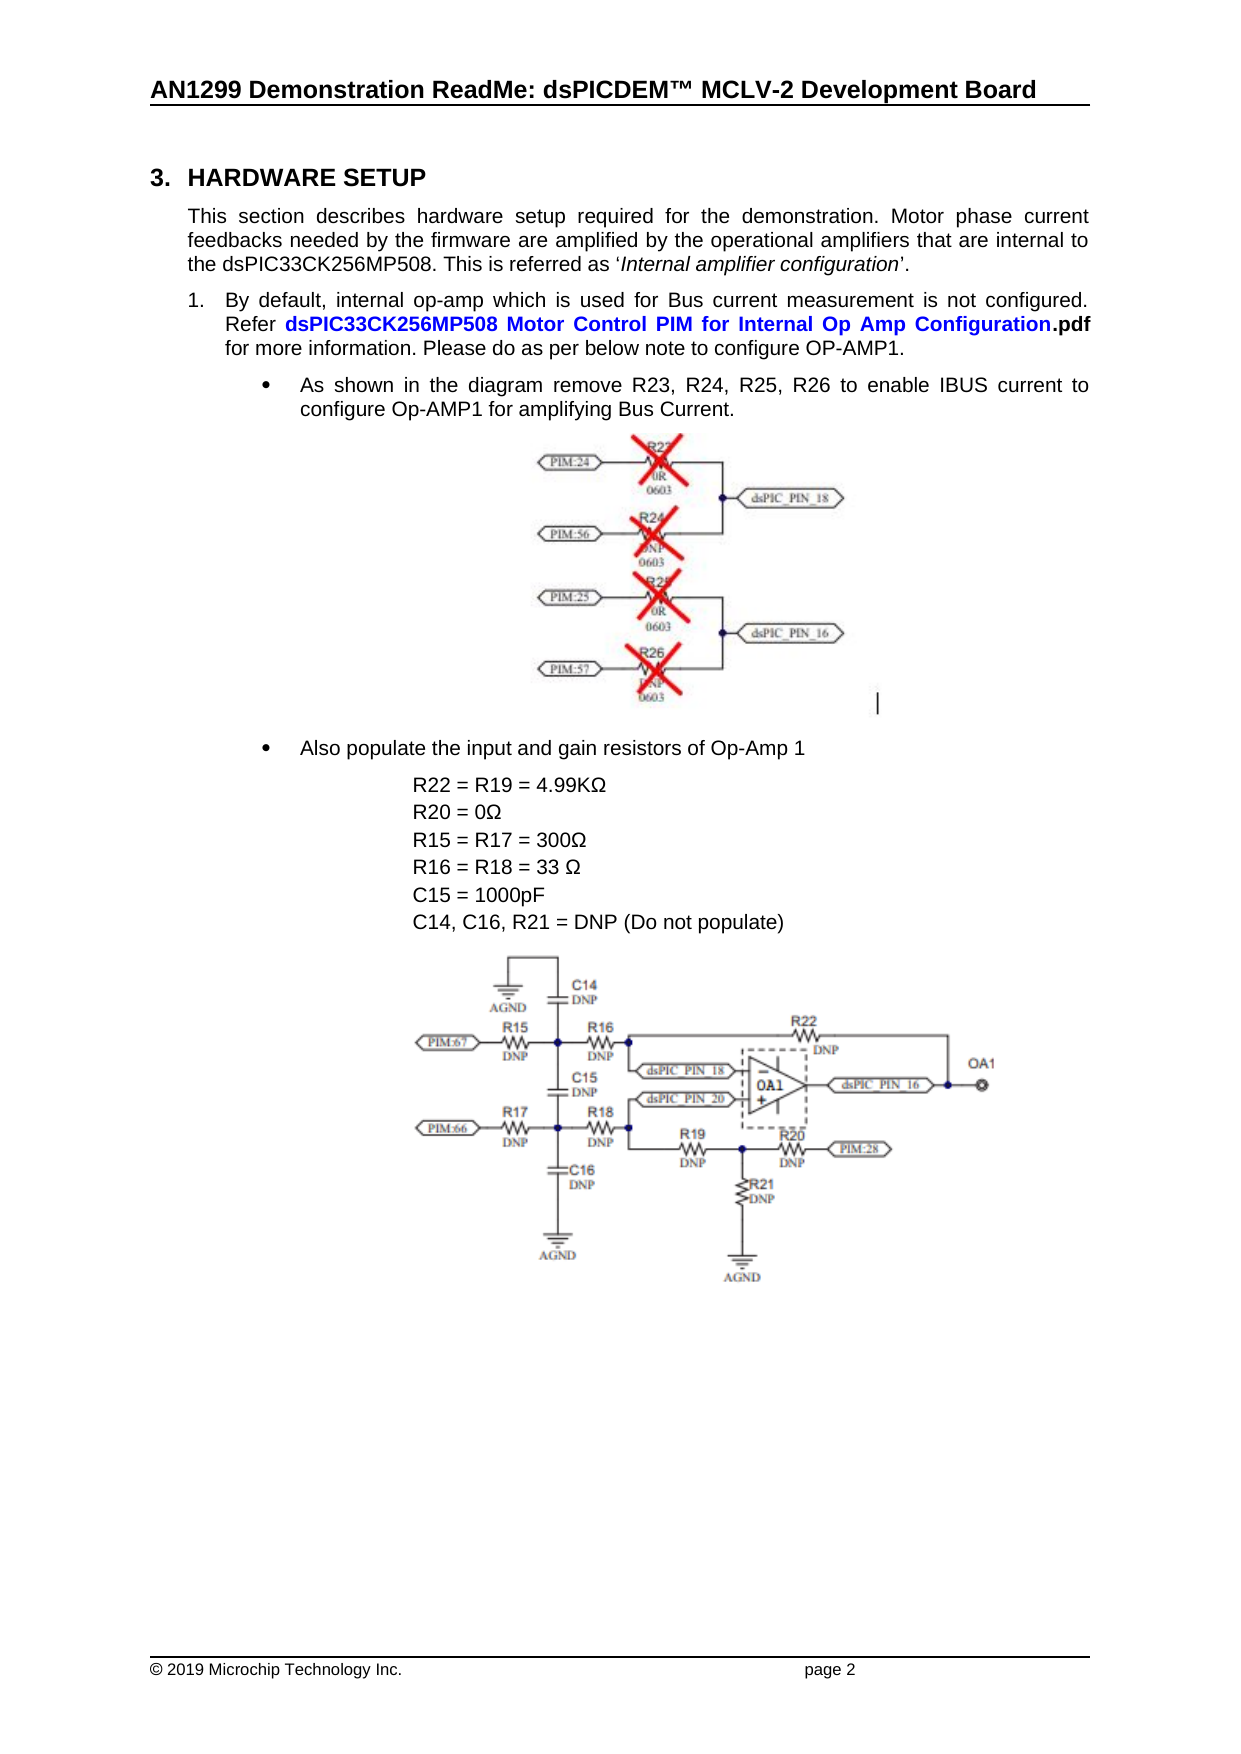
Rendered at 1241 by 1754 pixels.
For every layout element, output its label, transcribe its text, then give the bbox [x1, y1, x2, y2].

text This section describes hardware setup required for the demonstration. Motor phase current feedbacks needed by the firmware are amplified by the operational amplifiers that are internal to the dsPIC33CK256MP508. This is referred as ‘Internal amplifier configuration’. [187, 204, 1090, 276]
list R15 = R17 = 300Ω [375, 828, 1090, 852]
list Also populate the input and gain resistors of Op-Amp 1 [262, 736, 1090, 760]
list As shown in the diagram remove R23, R24, R25, R26 to enable IBUS current to configure Op-AMP1 for amplifying Bus Current. [262, 372, 1090, 421]
subtitle Hardware Setup [150, 162, 1090, 191]
list By default, internal op-amp which is used for Bus current measurement is not configured. Refer dsPIC33CK256MP508 Motor Control PIM for Internal Op Amp Configuration.pdf for more information. Please do as per below note to configure OP-AMP1. [187, 288, 1090, 360]
picture [506, 433, 885, 724]
list R22 = R19 = 4.99KΩ [375, 773, 1090, 797]
list C15 = 1000pF [375, 883, 1090, 907]
picture [412, 937, 1008, 1318]
list R16 = R18 = 33 Ω [375, 855, 1090, 879]
list C14, C16, R21 = DNP (Do not populate) [375, 910, 1090, 934]
list R20 = 0Ω [375, 800, 1090, 824]
